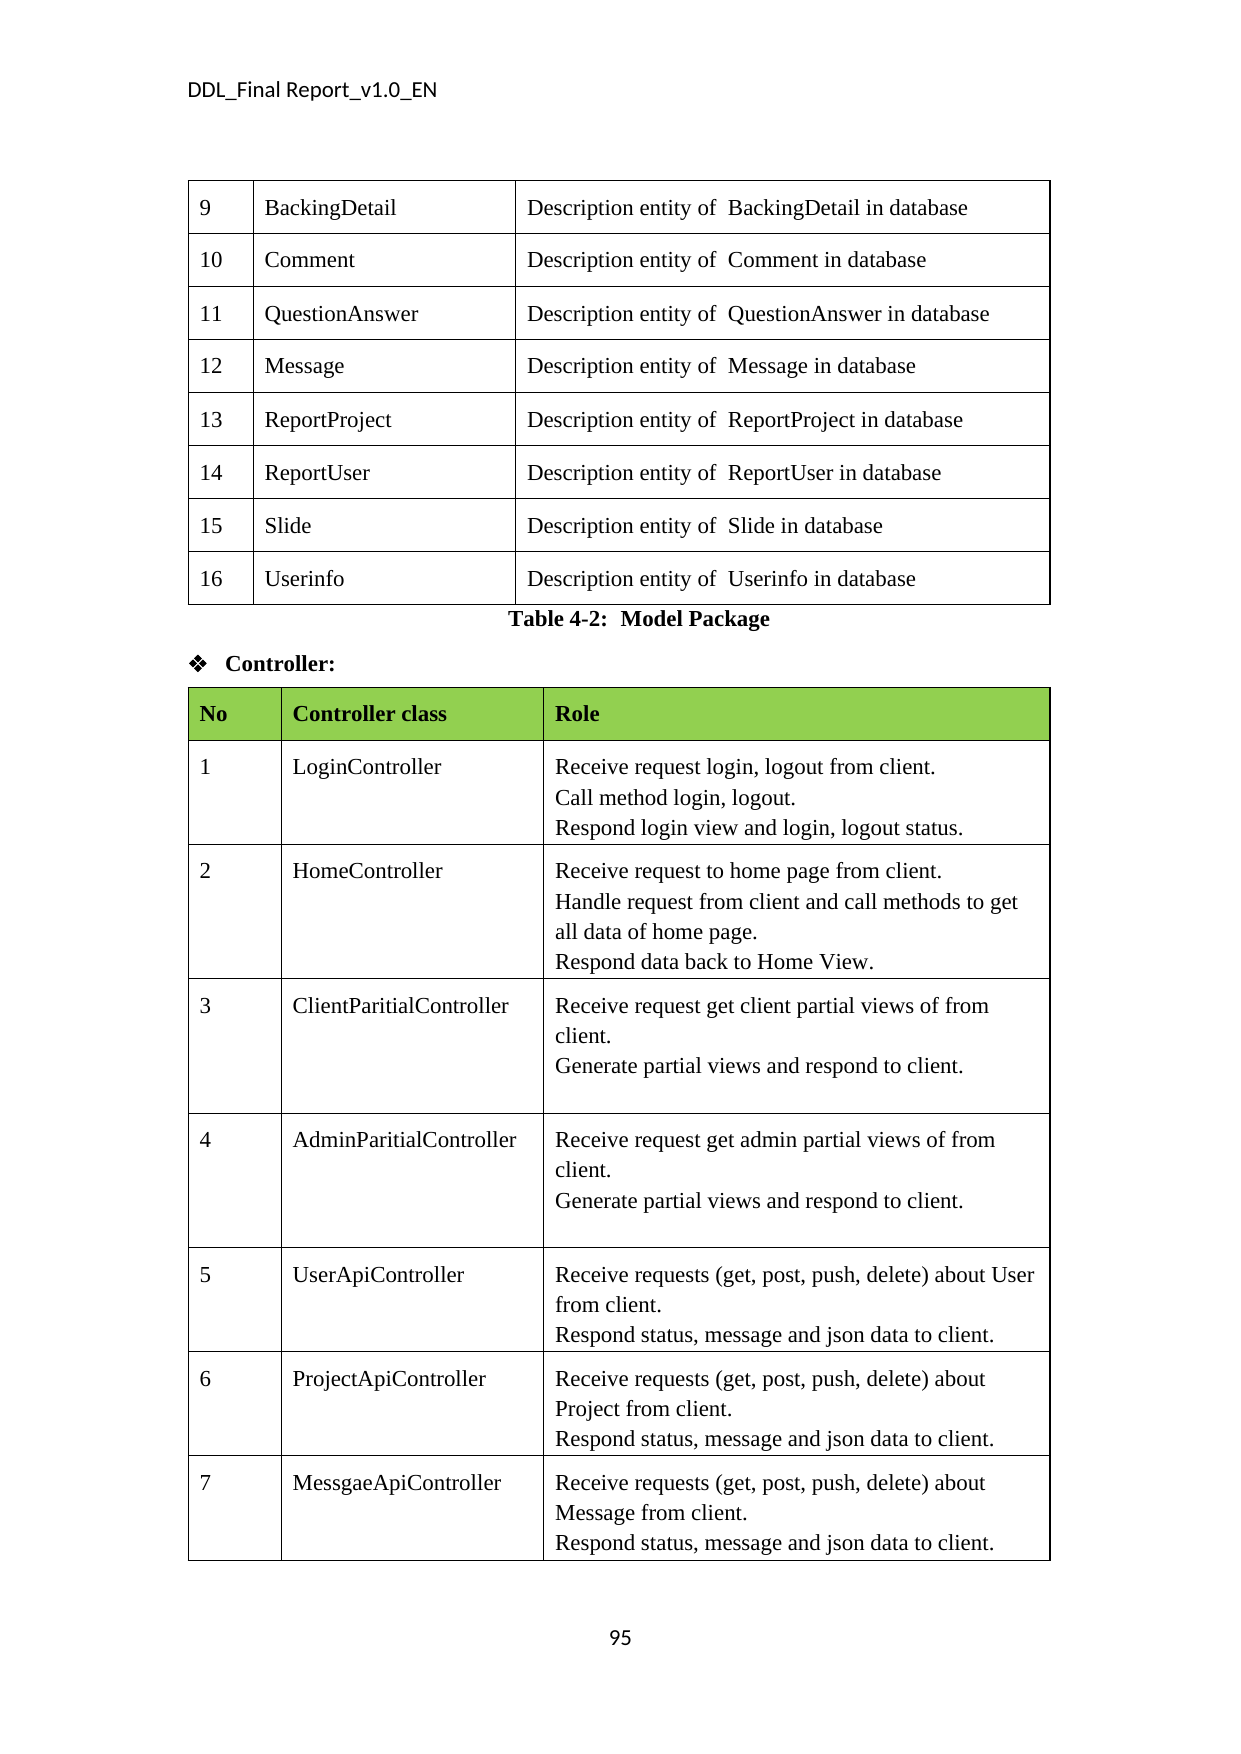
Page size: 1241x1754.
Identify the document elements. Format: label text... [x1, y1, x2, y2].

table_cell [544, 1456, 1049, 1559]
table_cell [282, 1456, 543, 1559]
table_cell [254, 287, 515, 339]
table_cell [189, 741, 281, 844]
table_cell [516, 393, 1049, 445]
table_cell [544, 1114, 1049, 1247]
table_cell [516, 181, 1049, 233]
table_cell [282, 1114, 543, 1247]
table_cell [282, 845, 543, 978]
list Controller: [187, 650, 1053, 677]
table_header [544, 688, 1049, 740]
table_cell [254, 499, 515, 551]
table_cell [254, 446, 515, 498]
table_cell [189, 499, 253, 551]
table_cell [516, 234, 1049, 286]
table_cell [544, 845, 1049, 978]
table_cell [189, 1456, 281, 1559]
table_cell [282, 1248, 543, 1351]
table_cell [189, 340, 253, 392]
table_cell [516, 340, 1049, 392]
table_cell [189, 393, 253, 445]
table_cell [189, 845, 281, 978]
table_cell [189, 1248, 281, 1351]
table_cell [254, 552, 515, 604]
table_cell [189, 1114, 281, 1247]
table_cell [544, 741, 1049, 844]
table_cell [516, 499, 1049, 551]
text Model Package [225, 605, 1053, 632]
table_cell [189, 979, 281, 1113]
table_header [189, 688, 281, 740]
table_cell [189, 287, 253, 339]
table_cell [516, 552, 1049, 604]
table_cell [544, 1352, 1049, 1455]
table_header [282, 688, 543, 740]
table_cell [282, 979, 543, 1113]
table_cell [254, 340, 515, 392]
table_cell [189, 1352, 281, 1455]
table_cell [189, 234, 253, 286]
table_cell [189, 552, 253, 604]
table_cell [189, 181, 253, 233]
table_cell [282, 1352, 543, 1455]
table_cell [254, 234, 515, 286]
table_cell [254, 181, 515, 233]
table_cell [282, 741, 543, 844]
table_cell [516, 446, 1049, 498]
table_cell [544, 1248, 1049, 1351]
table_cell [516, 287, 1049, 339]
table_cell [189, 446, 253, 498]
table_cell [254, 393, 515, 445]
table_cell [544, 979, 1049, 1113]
